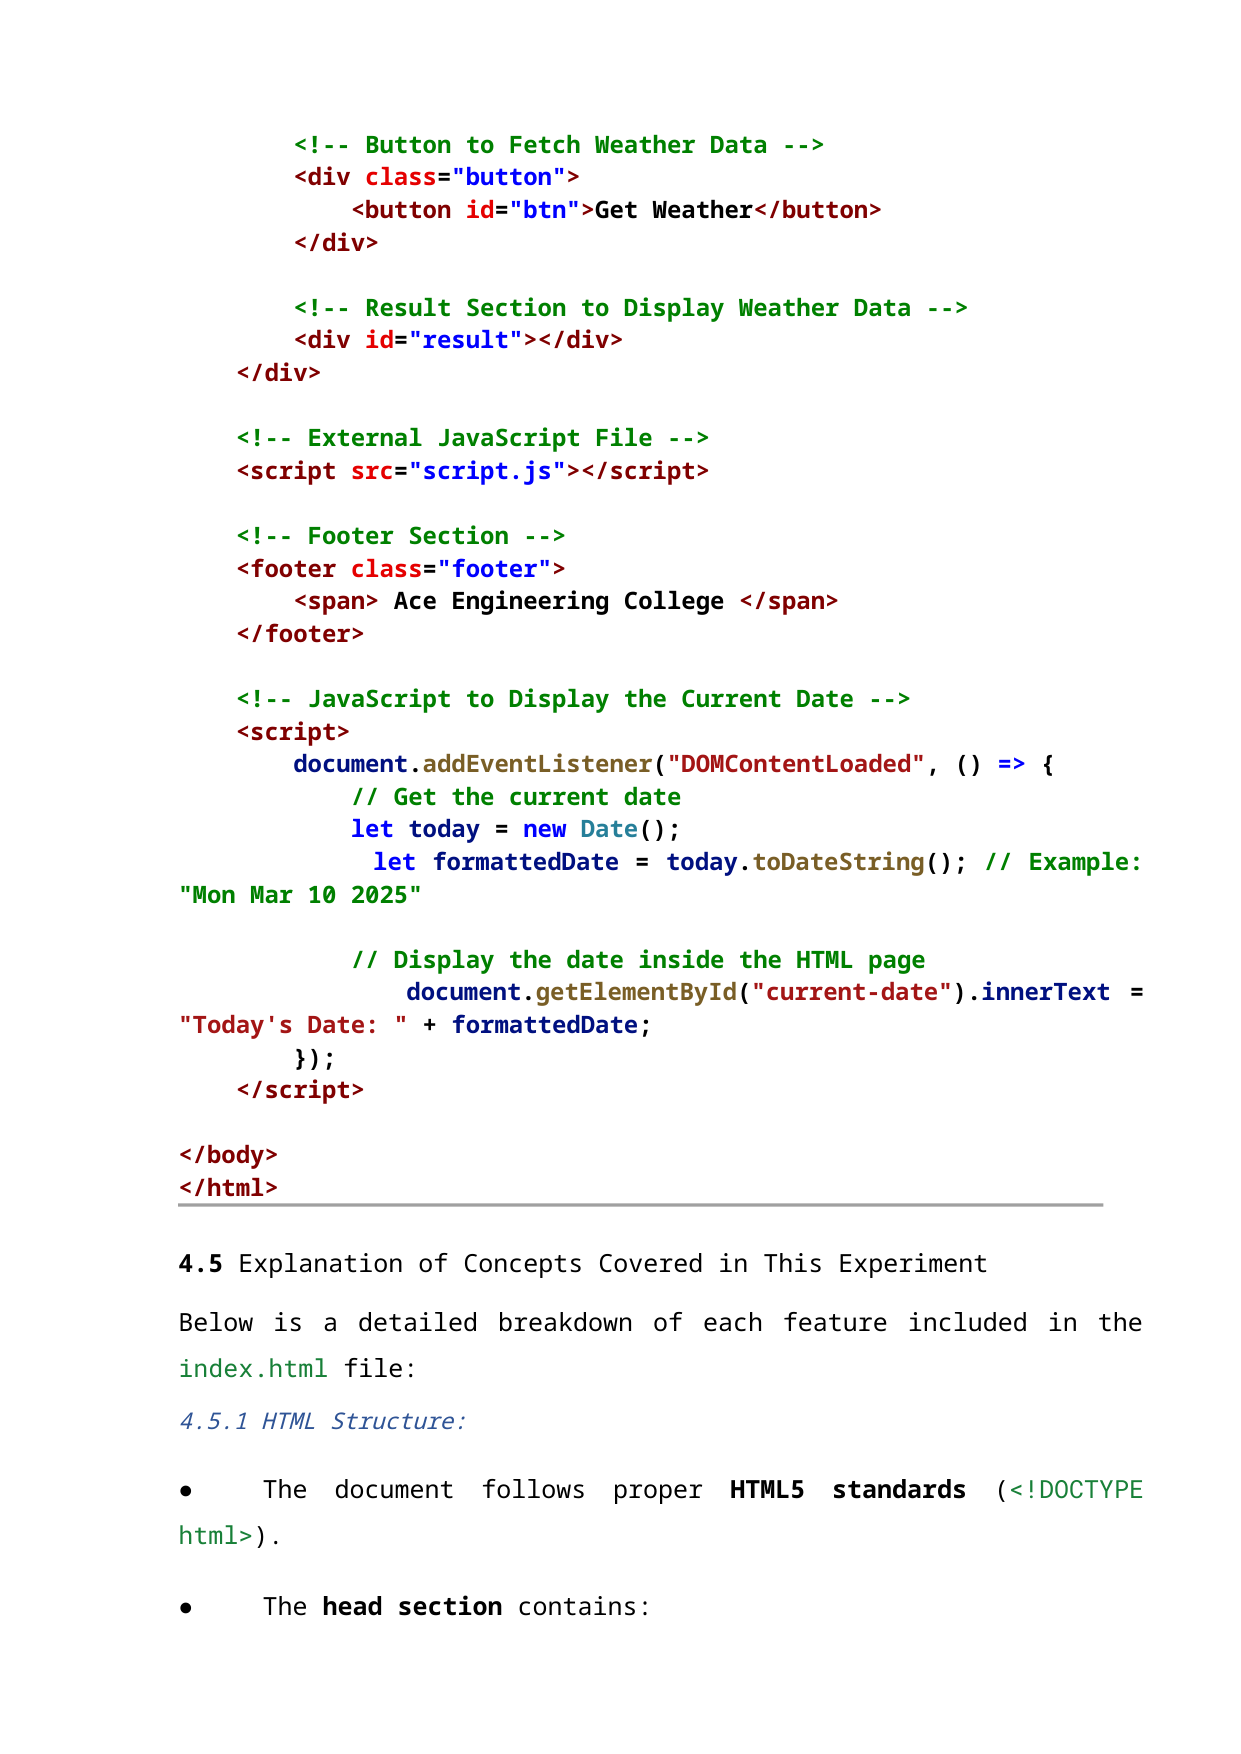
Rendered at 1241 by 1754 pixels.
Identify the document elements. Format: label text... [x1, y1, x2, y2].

text </body> [178, 1138, 1144, 1171]
text <!-- External JavaScript File --> [178, 421, 1144, 453]
text </div> [178, 356, 1144, 388]
text </div> [178, 225, 1144, 258]
text <!-- JavaScript to Display the Current Date --> [178, 682, 1144, 714]
text <footer class="footer"> [178, 551, 1144, 584]
text <!-- Button to Fetch Weather Data --> [178, 127, 1144, 160]
text <script> [178, 714, 1144, 747]
text // Get the current date [178, 779, 1144, 812]
text Below is a detailed breakdown of each feature included in the index.html file: [178, 1305, 1144, 1385]
text </html> [178, 1171, 1144, 1203]
text <!-- Result Section to Display Weather Data --> [178, 291, 1144, 323]
text </script> [178, 1073, 1144, 1106]
text <span> Ace Engineering College </span> [178, 584, 1144, 617]
text // Display the date inside the HTML page [178, 943, 1144, 975]
subtitle 4.5 Explanation of Concepts Covered in This Experiment [178, 1246, 1144, 1280]
text <button id="btn">Get Weather</button> [178, 193, 1144, 225]
text document.getElementById("current-date").innerText = "Today's Date: " + formattedDate; [178, 975, 1144, 1040]
text document.addEventListener("DOMContentLoaded", () => { [178, 747, 1144, 779]
list The document follows proper HTML5 standards (<!DOCTYPE html>). [178, 1472, 1144, 1552]
text <div class="button"> [178, 160, 1144, 193]
text </footer> [178, 617, 1144, 649]
text <!-- Footer Section --> [178, 519, 1144, 551]
subtitle 4.5.1 HTML Structure: [178, 1405, 1144, 1436]
text <script src="script.js"></script> [178, 453, 1144, 486]
text let formattedDate = today.toDateString(); // Example: "Mon Mar 10 2025" [178, 845, 1144, 910]
text <div id="result"></div> [178, 323, 1144, 356]
text }); [178, 1040, 1144, 1073]
list The head section contains: [178, 1589, 1144, 1623]
text let today = new Date(); [178, 812, 1144, 845]
